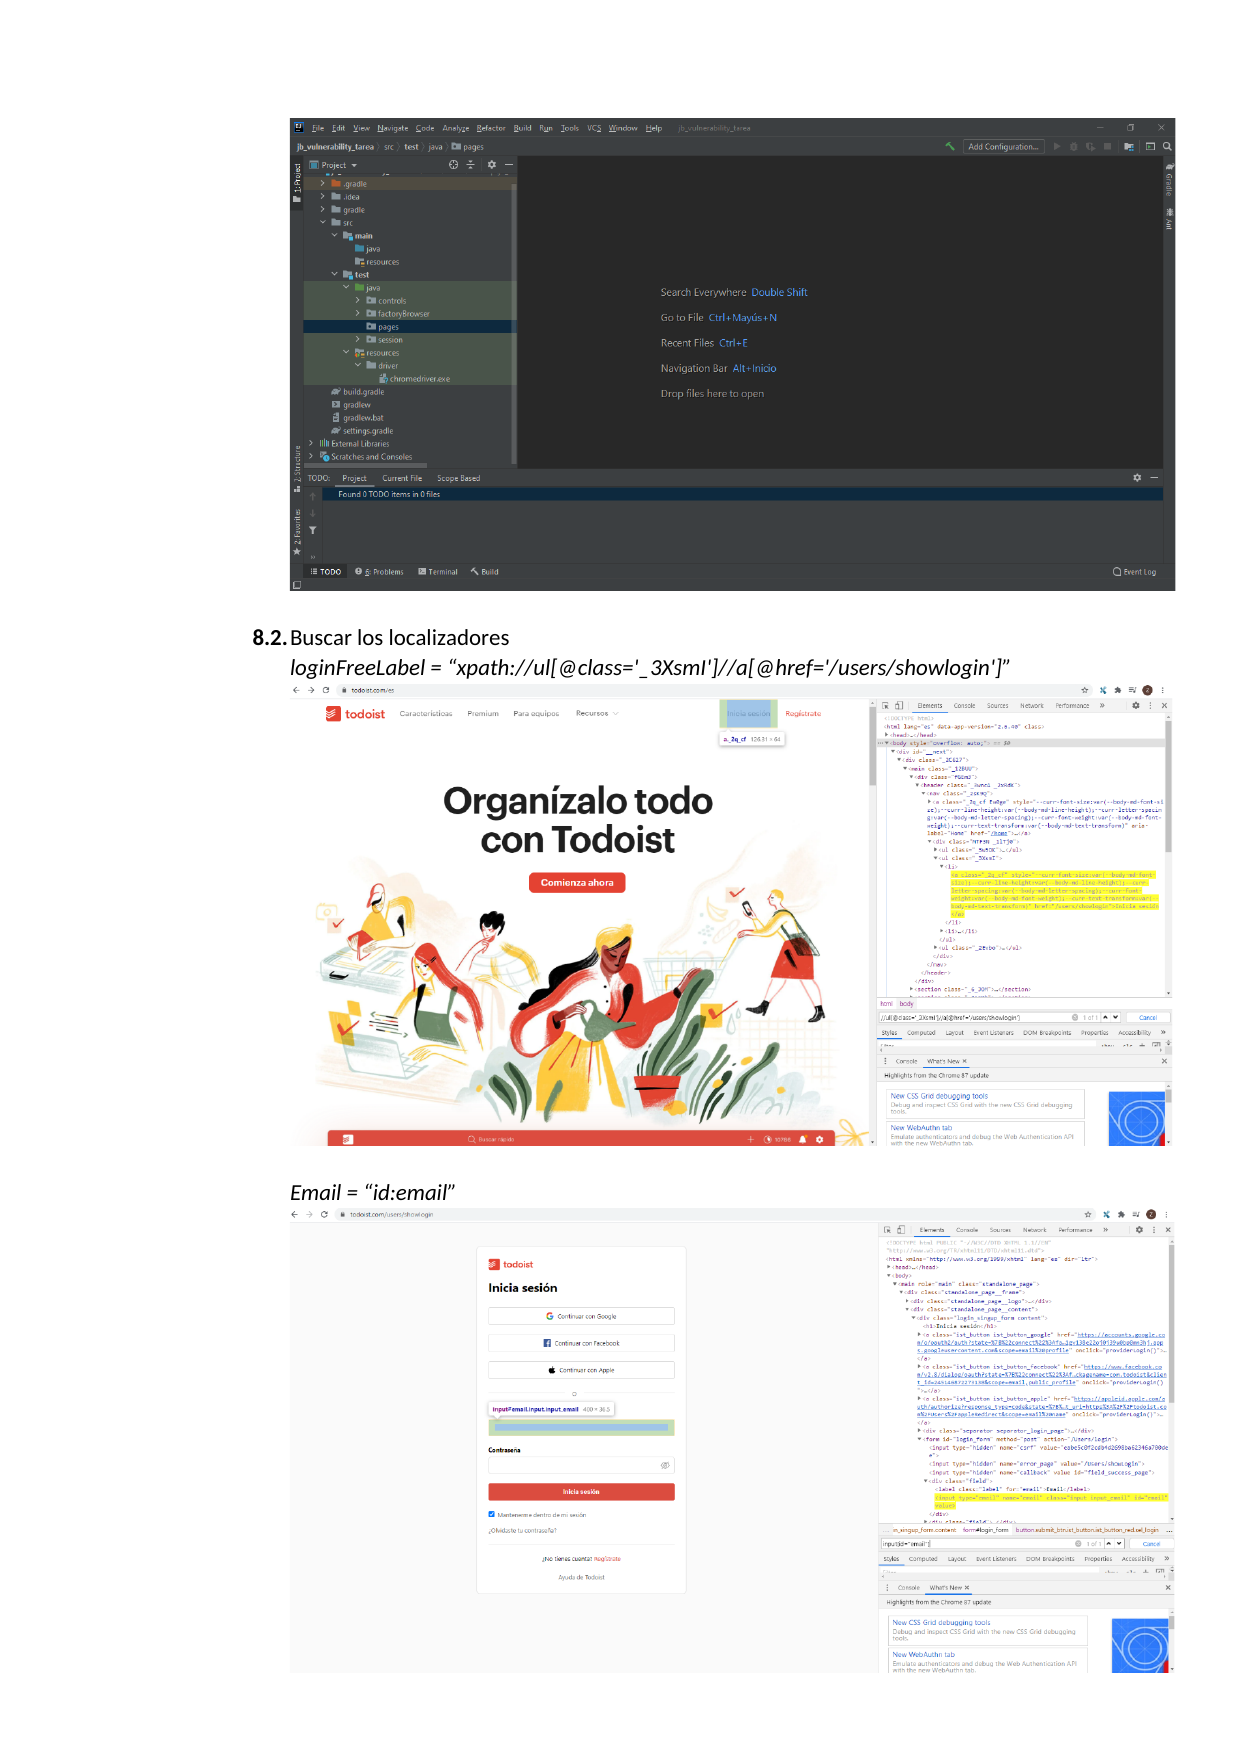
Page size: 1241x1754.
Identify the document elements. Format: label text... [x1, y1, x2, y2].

list Buscar los localizadores [252, 623, 1063, 651]
list loginFreeLabel = “xpath://ul[@class='_3XsmI']//a[@href='/users/showlogin']” [290, 653, 1063, 681]
list Email = “id:email” [290, 1178, 1063, 1206]
picture [289, 683, 1174, 1146]
picture [289, 1208, 1175, 1673]
picture [289, 118, 1176, 591]
